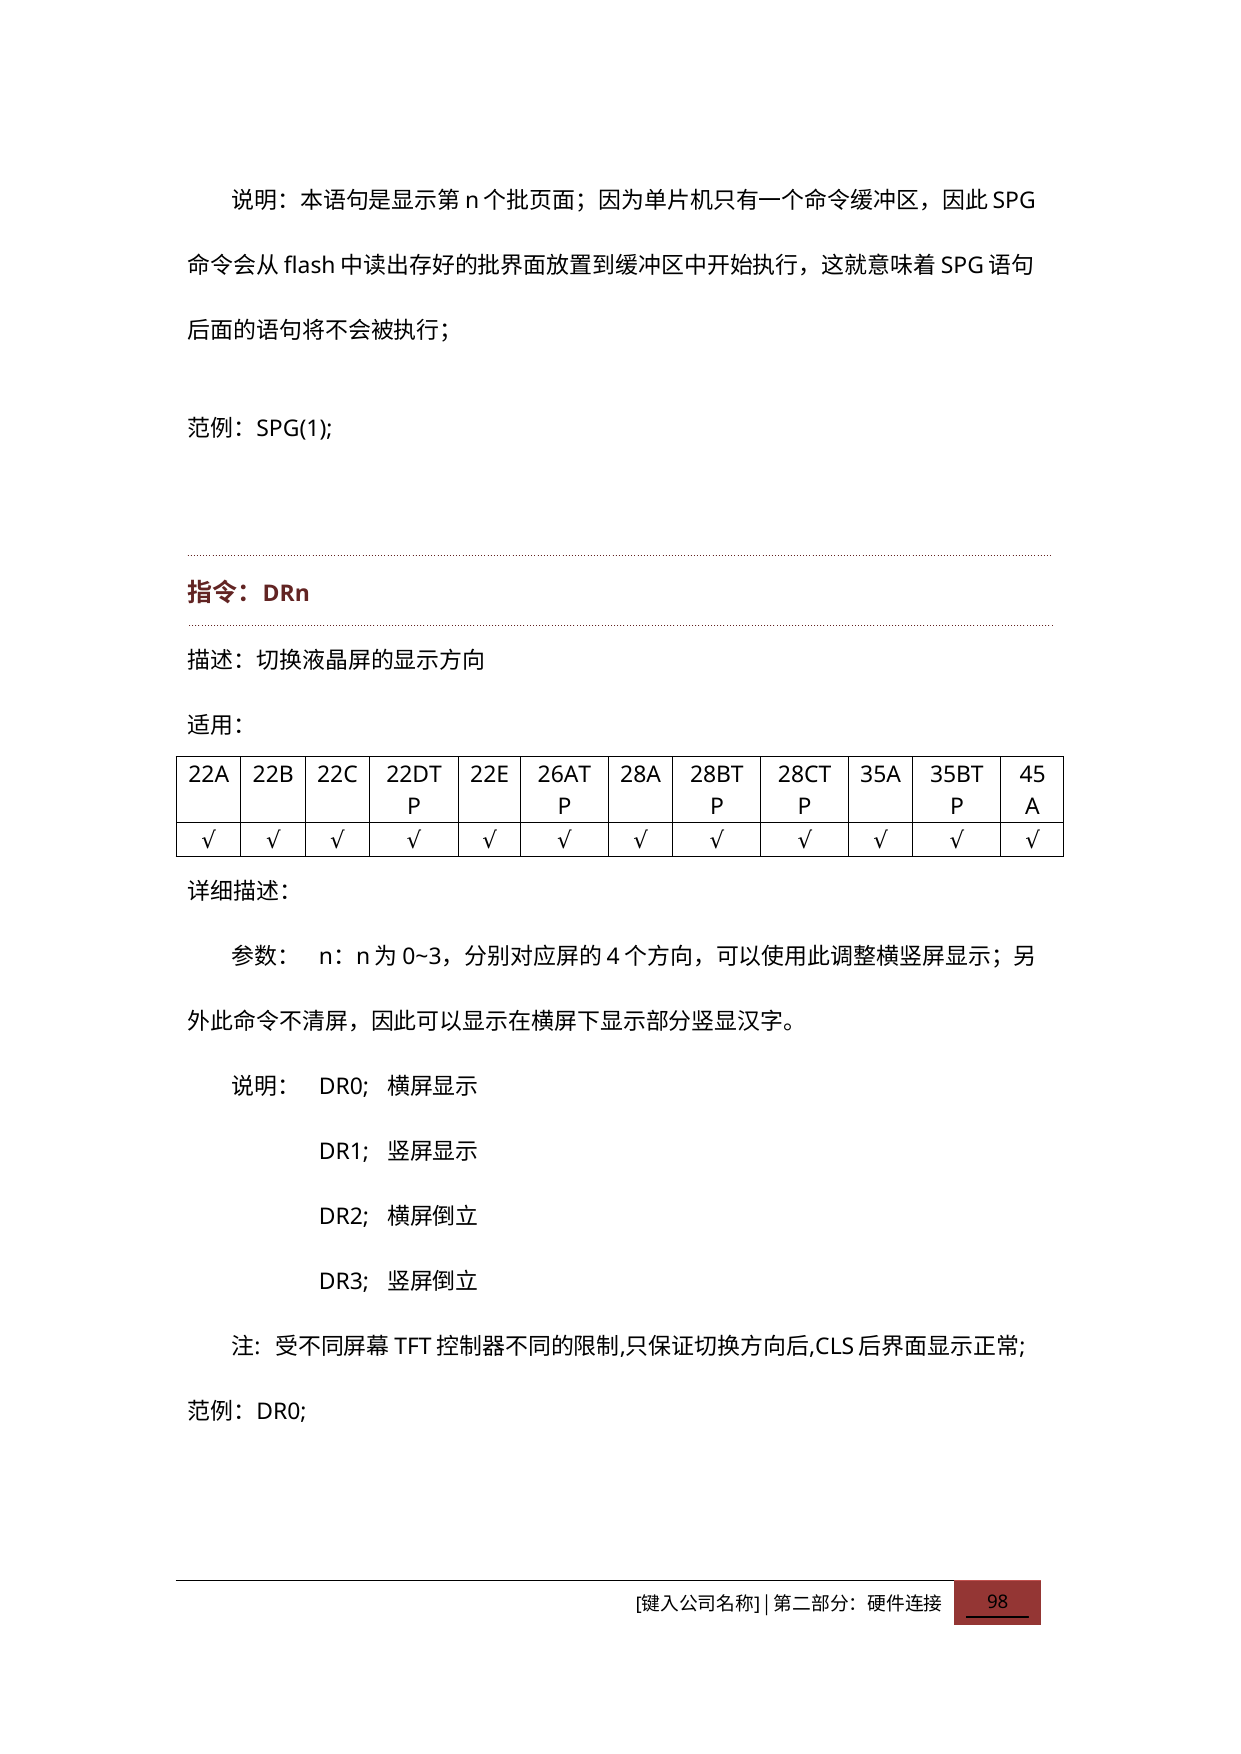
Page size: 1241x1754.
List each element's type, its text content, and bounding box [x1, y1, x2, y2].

text 范例：SPG(1); [187, 394, 1053, 459]
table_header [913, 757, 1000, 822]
text DR1; 竖屏显示 [187, 1117, 1053, 1182]
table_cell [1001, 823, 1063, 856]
subtitle 指令：DRn [187, 555, 1053, 626]
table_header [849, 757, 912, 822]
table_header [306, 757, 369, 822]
text DR2; 横屏倒立 [187, 1182, 1053, 1247]
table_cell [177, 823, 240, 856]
text 详细描述： [187, 857, 1053, 922]
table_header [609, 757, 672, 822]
text DR3; 竖屏倒立 [187, 1247, 1053, 1312]
text 范例：DR0; [187, 1377, 1053, 1442]
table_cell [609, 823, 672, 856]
text 注: 受不同屏幕TFT控制器不同的限制,只保证切换方向后,CLS后界面显示正常; [187, 1312, 1053, 1377]
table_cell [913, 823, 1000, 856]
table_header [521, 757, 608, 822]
text 说明：本语句是显示第n个批页面；因为单片机只有一个命令缓冲区，因此SPG命令会从flash中读出存好的批界面放置到缓冲区中开始执行，这就意味着SPG语句后面的语句将不会被执行； [187, 166, 1053, 361]
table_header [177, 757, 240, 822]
text 适用： [187, 691, 1053, 756]
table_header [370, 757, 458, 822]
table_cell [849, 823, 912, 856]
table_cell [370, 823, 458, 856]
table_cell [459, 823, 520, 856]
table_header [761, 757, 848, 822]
text 说明： DR0; 横屏显示 [187, 1052, 1053, 1117]
text 描述：切换液晶屏的显示方向 [187, 626, 1053, 691]
text 参数： n：n为0~3，分别对应屏的4个方向，可以使用此调整横竖屏显示；另外此命令不清屏，因此可以显示在横屏下显示部分竖显汉字。 [187, 922, 1053, 1052]
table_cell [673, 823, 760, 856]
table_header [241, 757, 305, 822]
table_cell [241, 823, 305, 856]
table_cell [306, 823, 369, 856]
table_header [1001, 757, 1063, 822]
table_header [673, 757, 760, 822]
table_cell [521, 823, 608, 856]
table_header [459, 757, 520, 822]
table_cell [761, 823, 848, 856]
